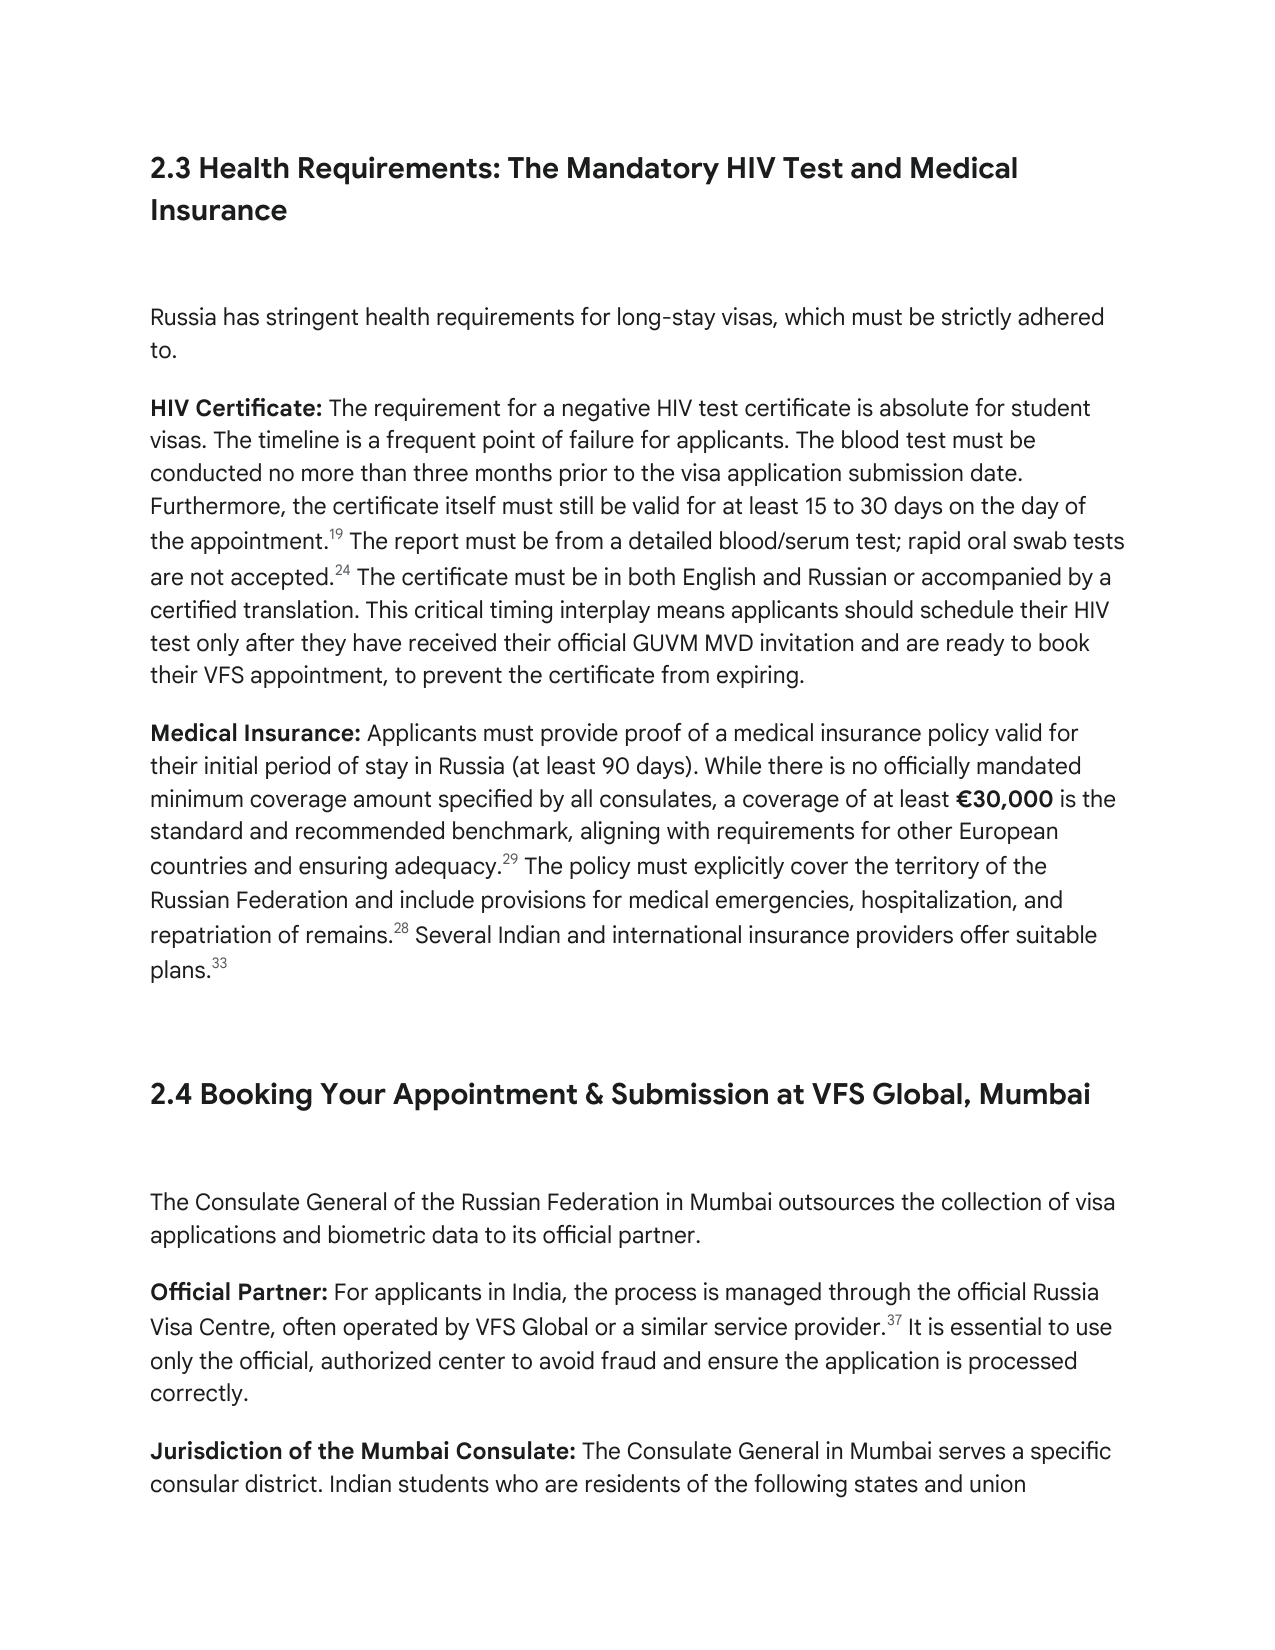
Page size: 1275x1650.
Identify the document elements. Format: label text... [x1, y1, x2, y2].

text HIV Certificate: The requirement for a negative HIV test certificate is absolute for student visas. The timeline is a frequent point of failure for applicants. The blood test must be conducted no more than three months prior to the visa application submission date. Furthermore, the certificate itself must still be valid for at least 15 to 30 days on the day of the appointment.19 The report must be from a detailed blood/serum test; rapid oral swab tests are not accepted.24 The certificate must be in both English and Russian or accompanied by a certified translation. This critical timing interplay means applicants should schedule their HIV test only after they have received their official GUVM MVD invitation and are ready to book their VFS appointment, to prevent the certificate from expiring. [150, 394, 1125, 690]
subtitle 2.3 Health Requirements: The Mandatory HIV Test and Medical Insurance [150, 150, 1125, 228]
subtitle 2.4 Booking Your Appointment & Submission at VFS Global, Mumbai [150, 1076, 1125, 1113]
text Official Partner: For applicants in India, the process is managed through the official Russia Visa Centre, often operated by VFS Global or a similar service provider.37 It is essential to use only the official, authorized center to avoid fraud and ensure the application is processed correctly. [150, 1278, 1125, 1408]
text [150, 1437, 1125, 1499]
text Medical Insurance: Applicants must provide proof of a medical insurance policy valid for their initial period of stay in Russia (at least 90 days). While there is no officially mandated minimum coverage amount specified by all consulates, a coverage of at least €30,000 is the standard and recommended benchmark, aligning with requirements for other European countries and ensuring adequacy.29 The policy must explicitly cover the territory of the Russian Federation and include provisions for medical emergencies, hospitalization, and repatriation of remains.28 Several Indian and international insurance providers offer suitable plans.33 [150, 719, 1125, 986]
text Russia has stringent health requirements for long-stay visas, which must be strictly adhered to. [150, 303, 1125, 365]
text The Consulate General of the Russian Federation in Mumbai outsources the collection of visa applications and biometric data to its official partner. [150, 1188, 1125, 1249]
